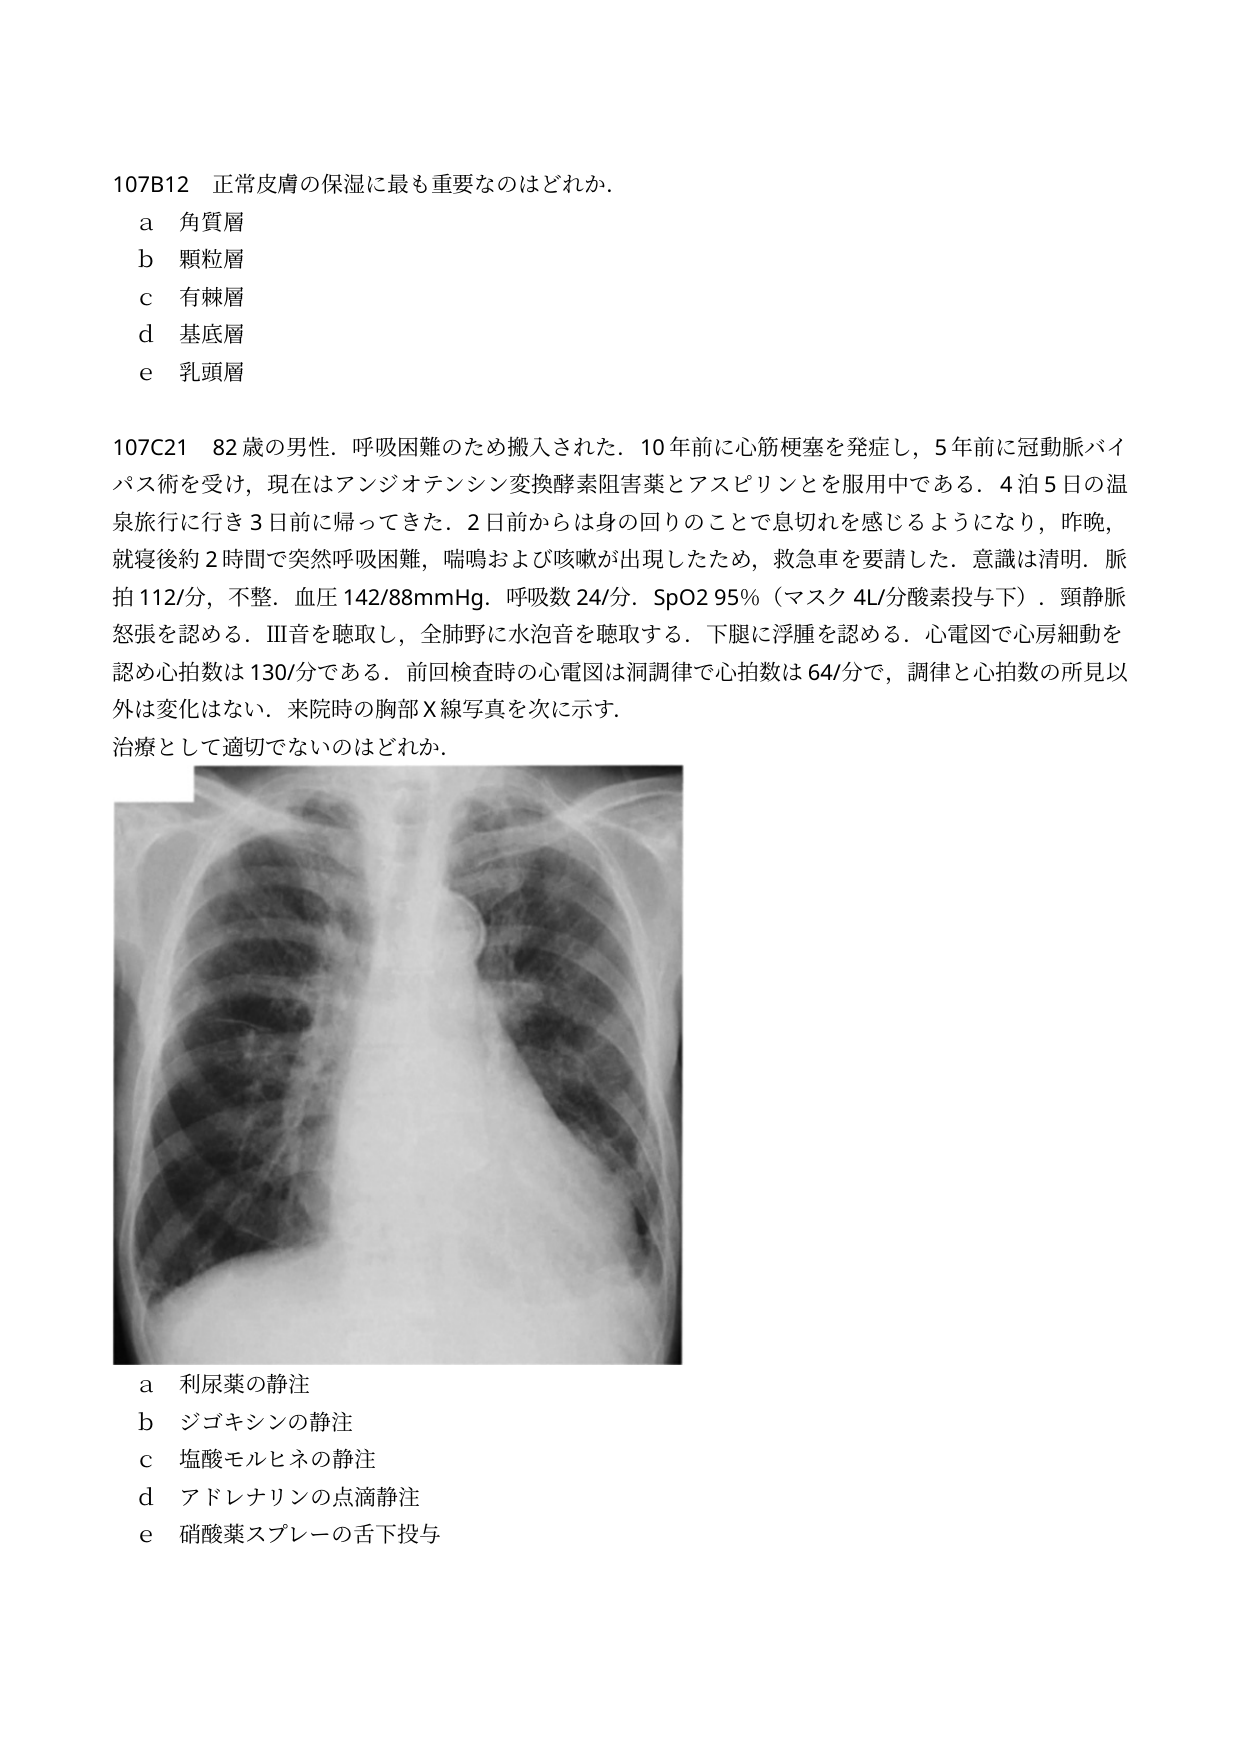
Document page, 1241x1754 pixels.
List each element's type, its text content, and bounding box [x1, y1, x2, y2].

picture [112, 764, 686, 1365]
text ｃ 有棘層 [112, 277, 1128, 314]
text ａ 角質層 [112, 202, 1128, 239]
text ａ 利尿薬の静注 [112, 1364, 1128, 1402]
text 107B12 正常皮膚の保湿に最も重要なのはどれか． [112, 164, 1128, 202]
text 107C21 82歳の男性．呼吸困難のため搬入された．10年前に心筋梗塞を発症し，5年前に冠動脈バイパス術を受け，現在はアンジオテンシン変換酵素阻害薬とアスピリンとを服用中である．4泊5日の温泉旅行に行き3日前に帰ってきた．2日前からは身の回りのことで息切れを感じるようになり，昨晩，就寝後約2時間で突然呼吸困難，喘鳴および咳嗽が出現したため，救急車を要請した．意識は清明．脈拍112/分，不整．血圧142/88mmHg．呼吸数24/分．SpO2 95％（マスク4L/分酸素投与下）．頸静脈怒張を認める．Ⅲ音を聴取し，全肺野に水泡音を聴取する．下腿に浮腫を認める．心電図で心房細動を認め心拍数は130/分である．前回検査時の心電図は洞調律で心拍数は64/分で，調律と心拍数の所見以外は変化はない．来院時の胸部X線写真を次に示す． [112, 427, 1128, 727]
text 治療として適切でないのはどれか． [112, 727, 1128, 764]
text ｄ アドレナリンの点滴静注 [112, 1477, 1128, 1514]
text ｅ 乳頭層 [112, 352, 1128, 389]
text ｄ 基底層 [112, 314, 1128, 352]
text ｂ ジゴキシンの静注 [112, 1402, 1128, 1439]
text ｂ 顆粒層 [112, 239, 1128, 277]
text ｅ 硝酸薬スプレーの舌下投与 [112, 1514, 1128, 1552]
text ｃ 塩酸モルヒネの静注 [112, 1439, 1128, 1477]
